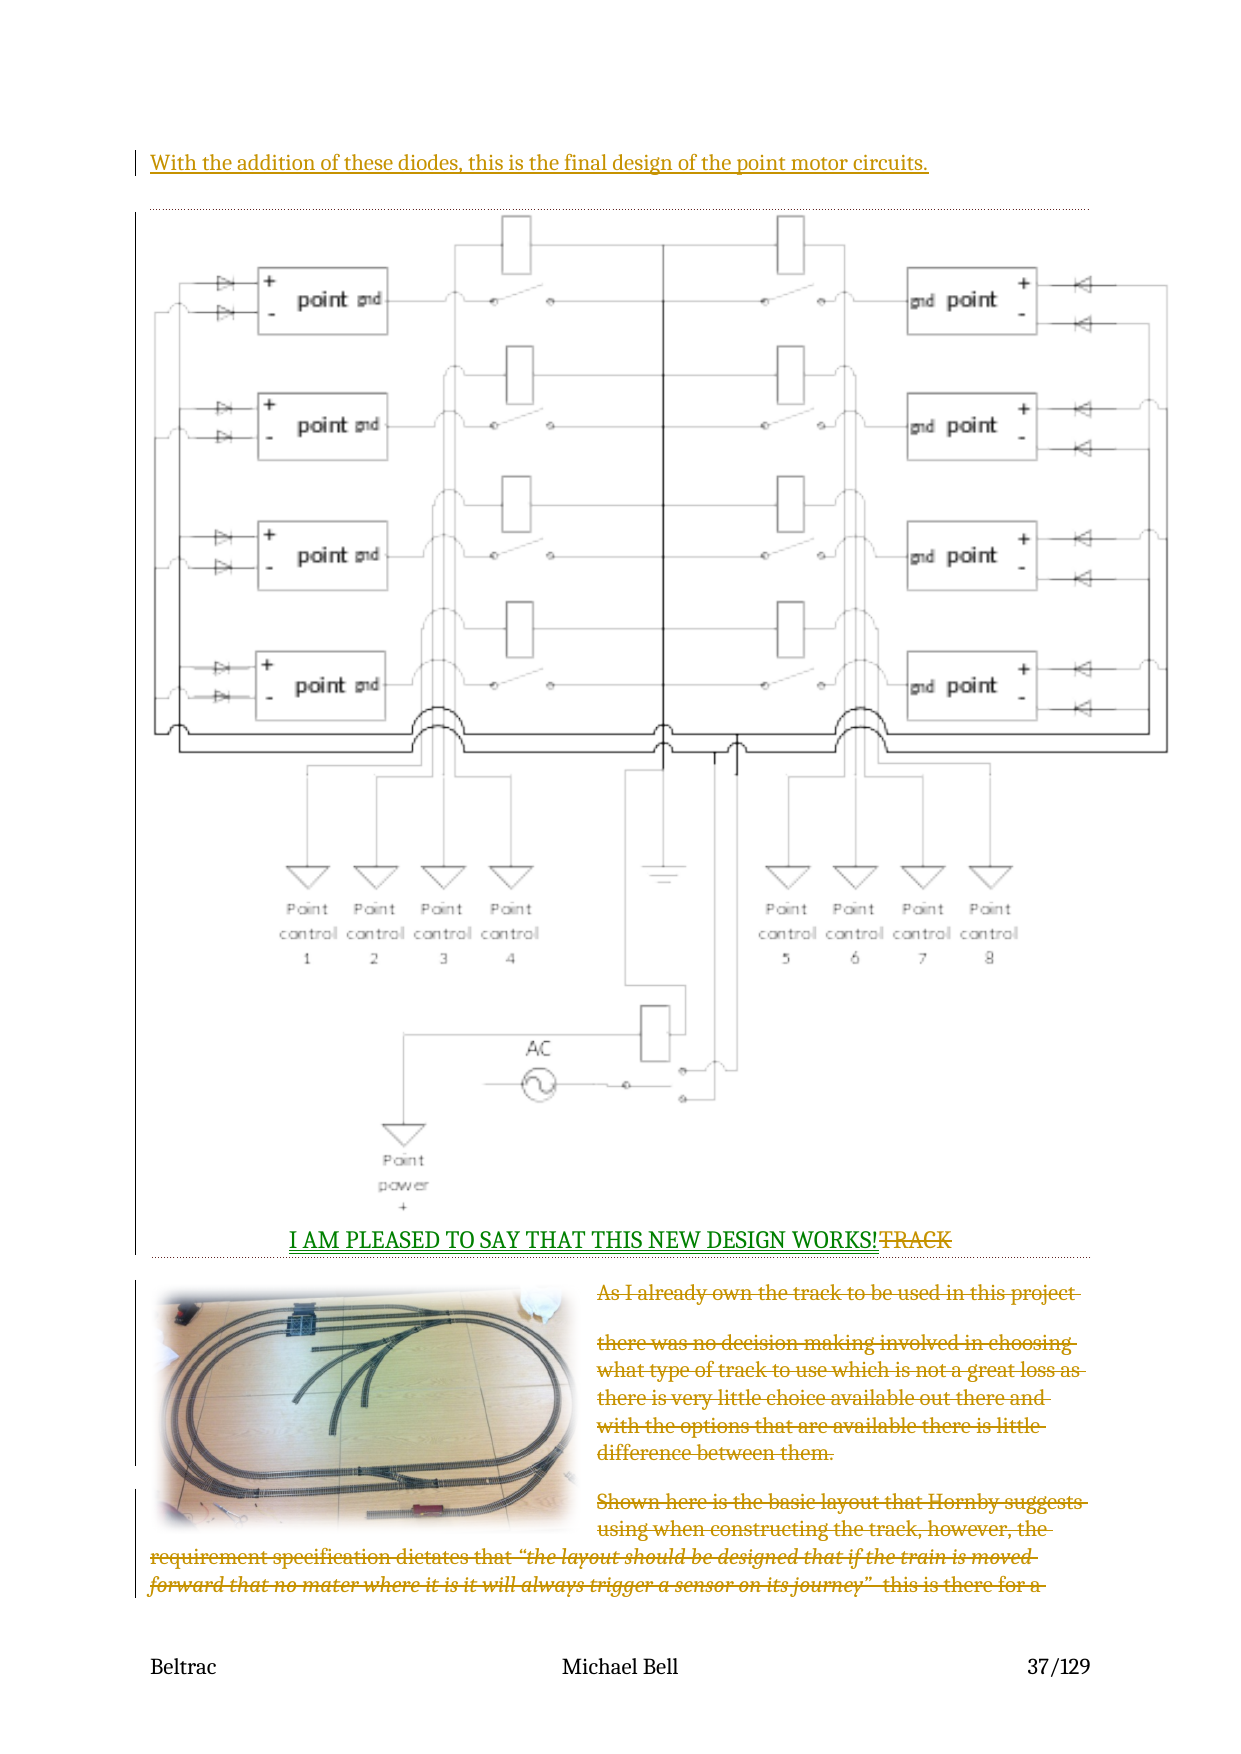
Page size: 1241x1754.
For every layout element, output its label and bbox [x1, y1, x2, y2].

picture [179, 1312, 553, 1506]
